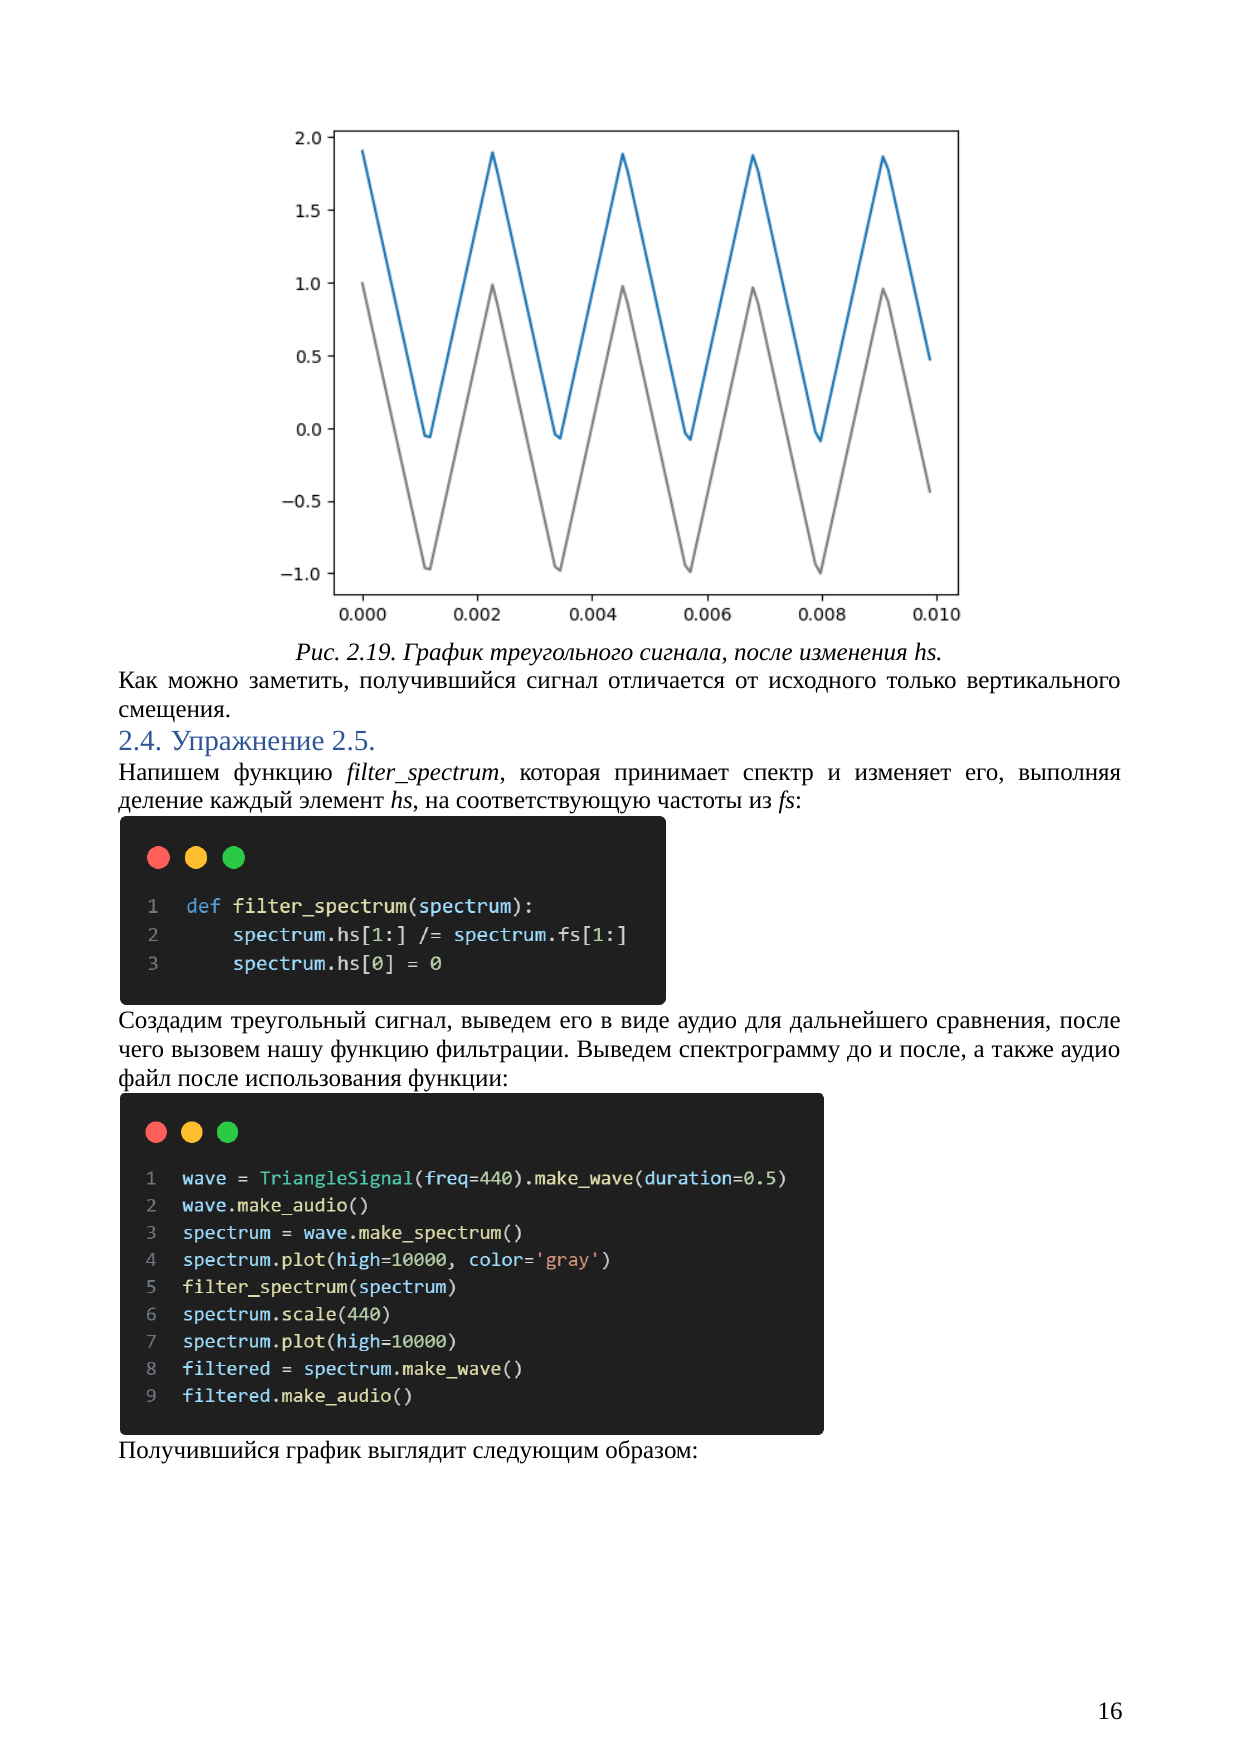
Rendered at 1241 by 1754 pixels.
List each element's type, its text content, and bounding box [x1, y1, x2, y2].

text Как можно заметить, получившийся сигнал отличается от исходного только вертикального смещения. [118, 666, 1122, 723]
picture [267, 118, 973, 637]
text Напишем функцию filter_spectrum, которая принимает спектр и изменяет его, выполняя деление каждый элемент hs, на соответствующую частоты из fs: [118, 757, 1122, 814]
text Получившийся график выглядит следующим образом: [118, 1436, 1122, 1464]
picture [118, 814, 667, 1006]
text Создадим треугольный сигнал, выведем его в виде аудио для дальнейшего сравнения, после чего вызовем нашу функцию фильтрации. Выведем спектрограмму до и после, а также аудио файл после использования функции: [118, 1006, 1122, 1092]
subtitle Упражнение 2.5. [118, 723, 1122, 757]
picture [118, 1091, 825, 1436]
